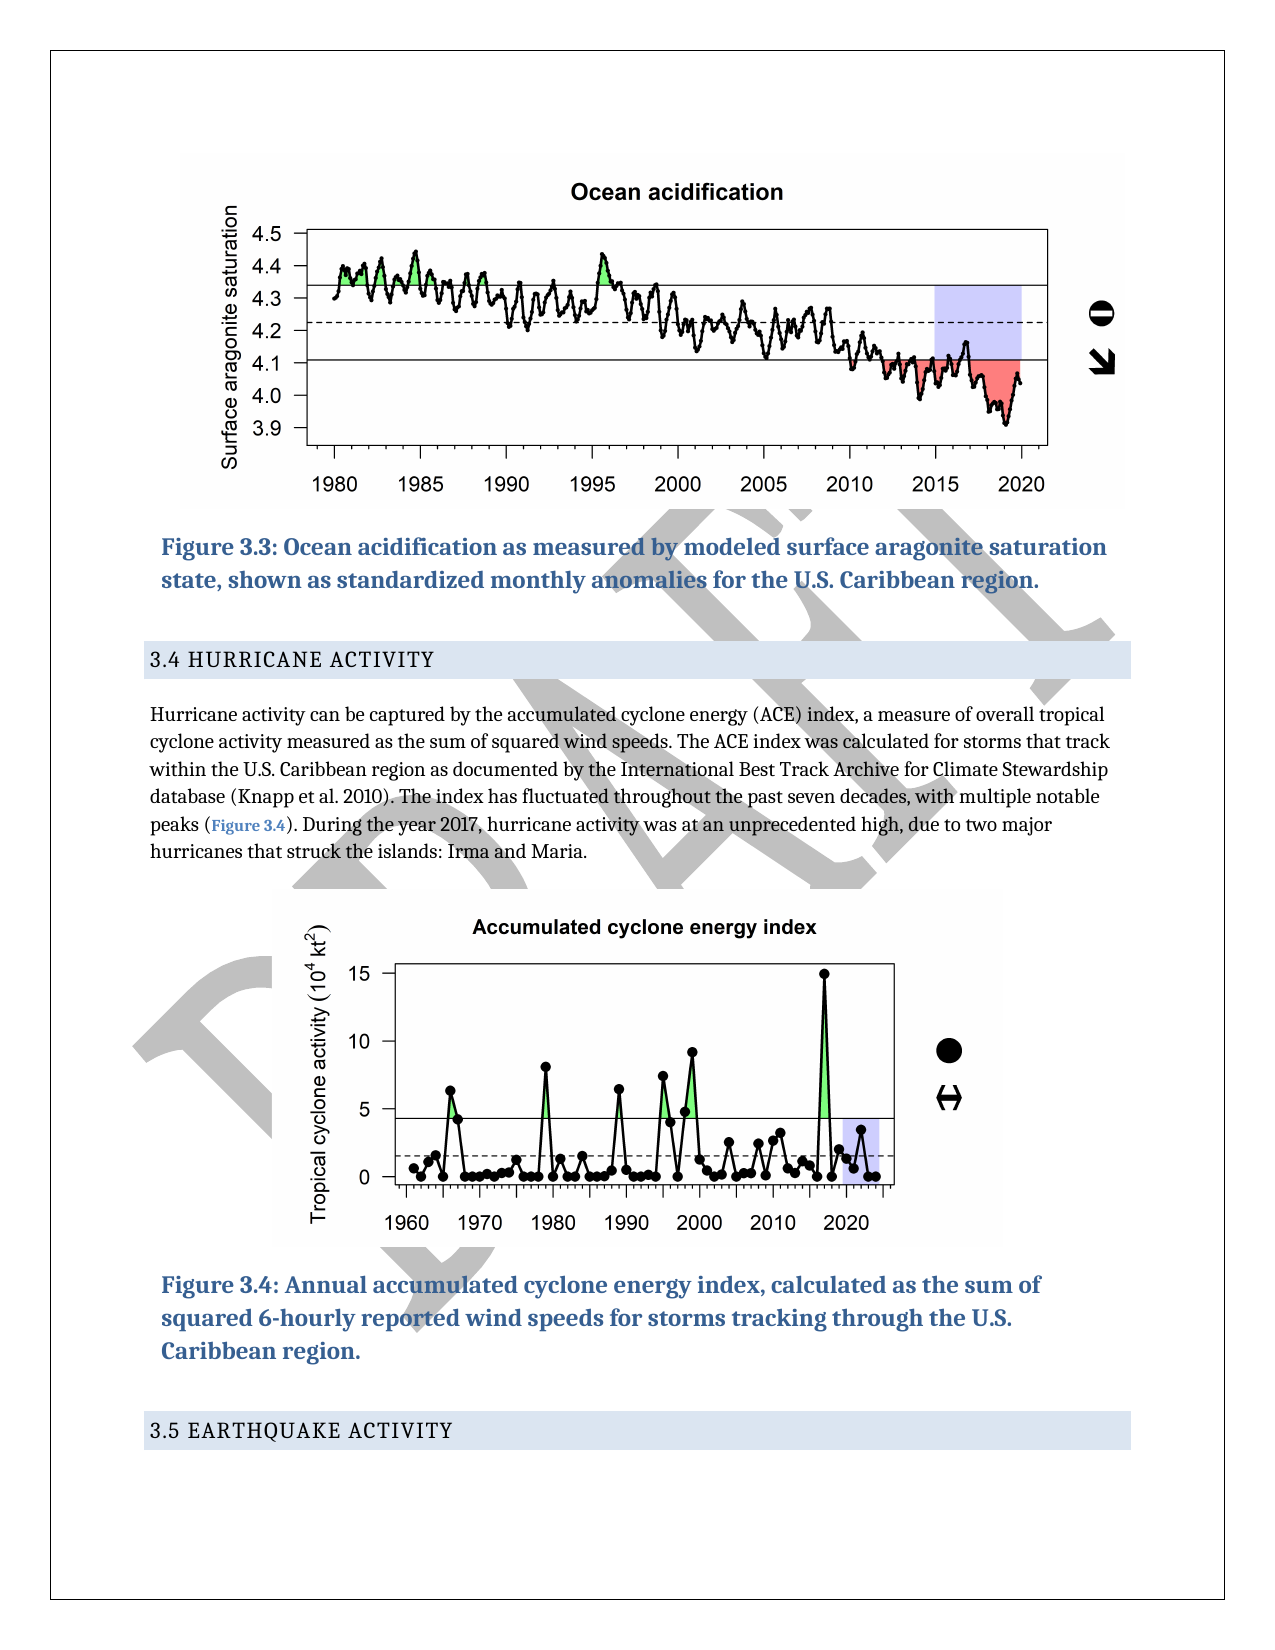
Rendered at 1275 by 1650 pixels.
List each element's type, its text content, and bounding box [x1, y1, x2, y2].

picture [271, 889, 1004, 1247]
table_header Figure 3.4: Annual accumulated cyclone energy index, calculated as the sum of squared 6-hourly reported wind speeds for storms tracking through the U.S. Caribbean region. [150, 886, 1125, 1391]
subtitle 3.4 Hurricane activity [150, 647, 1125, 673]
text Hurricane activity can be captured by the accumulated cyclone energy (ACE) index, a measure of overall tropical cyclone activity measured as the sum of squared wind speeds. The ACE index was calculated for storms that track within the U.S. Caribbean region as documented by the International Best Track Archive for Climate Stewardship database (Knapp et al. 2010). The index has fluctuated throughout the past seven decades, with multiple notable peaks (Figure 3.4). During the year 2017, hurricane activity was at an unprecedented high, due to two major hurricanes that struck the islands: Irma and Maria. [150, 702, 1125, 864]
subtitle 3.5 Earthquake activity [150, 1418, 1125, 1444]
picture [180, 153, 1125, 509]
table_header Figure 3.3: Ocean acidification as measured by modeled surface aragonite saturation state, shown as standardized monthly anomalies for the U.S. Caribbean region. [150, 150, 1125, 620]
